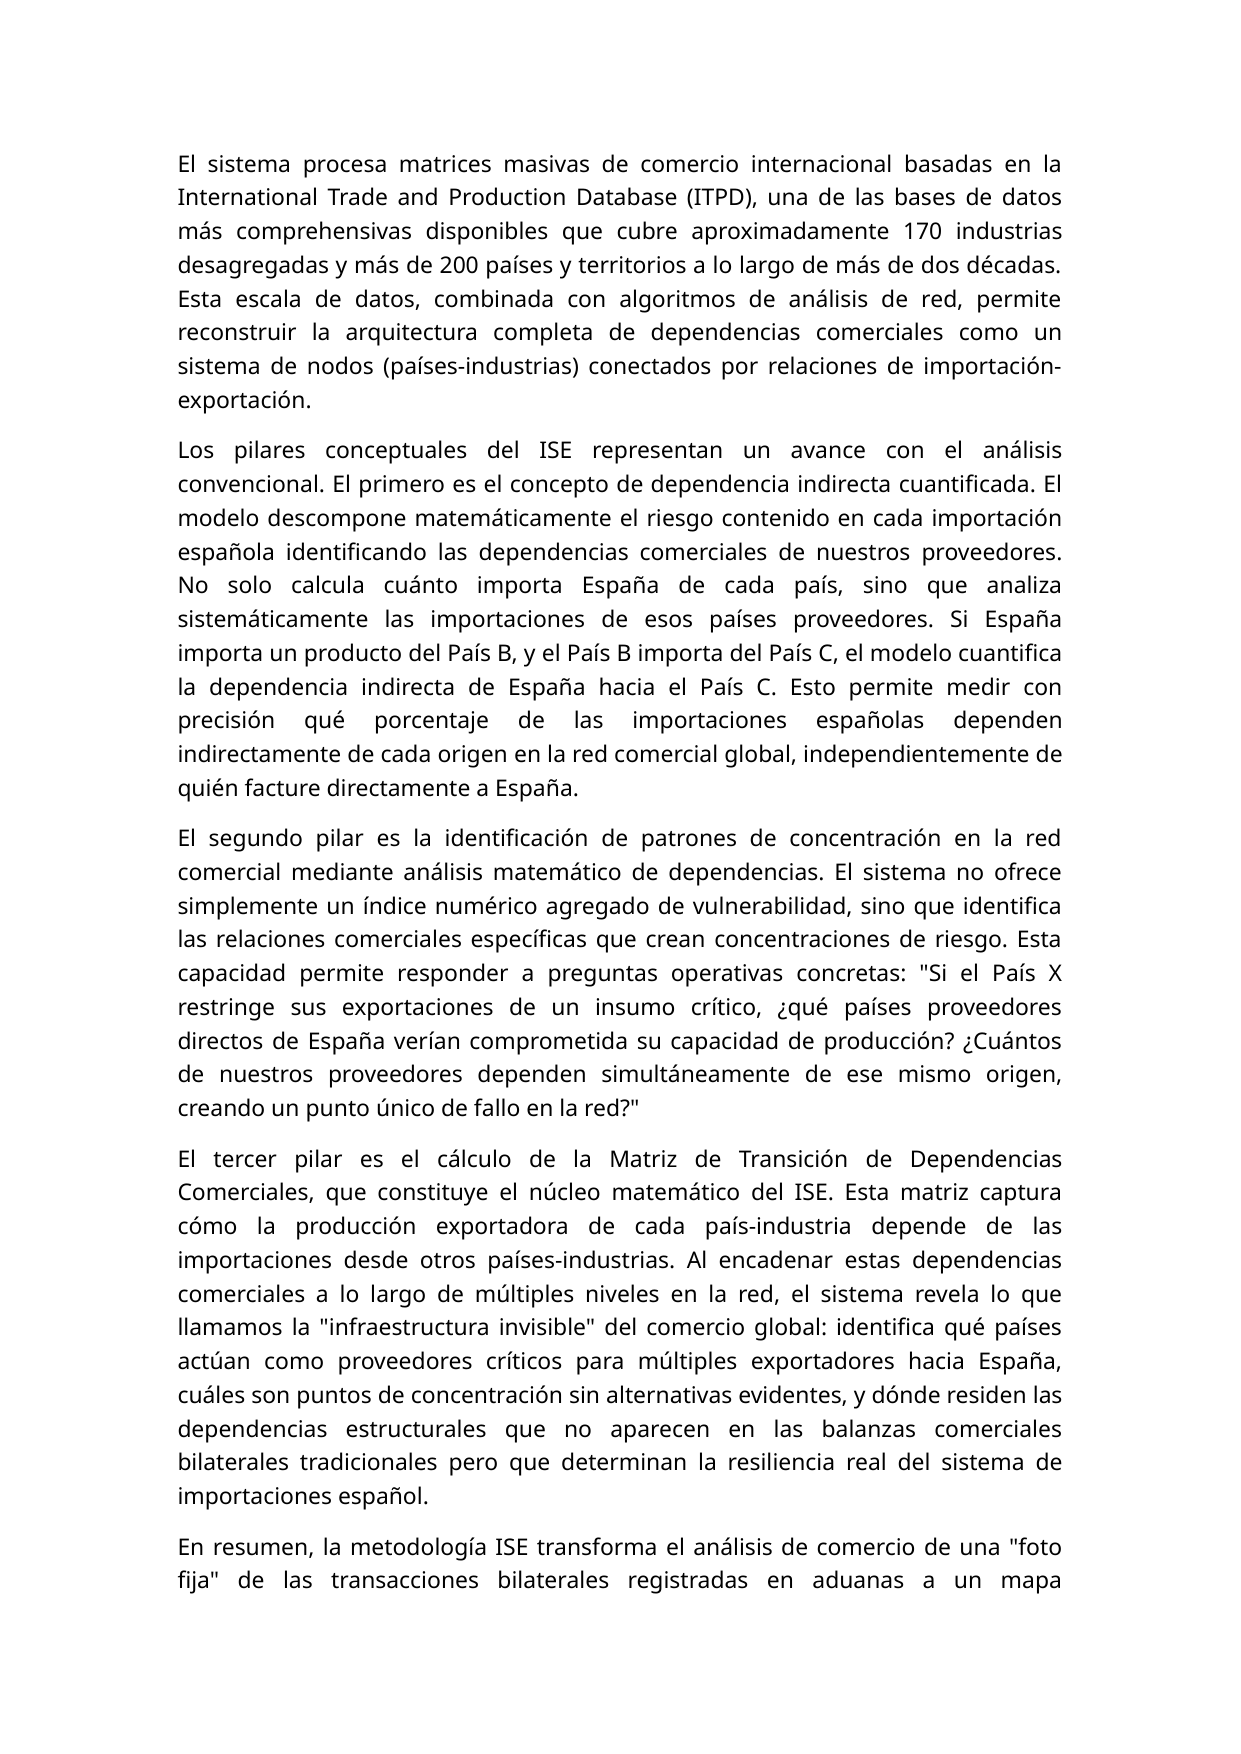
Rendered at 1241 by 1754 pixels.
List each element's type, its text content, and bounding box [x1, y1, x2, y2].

text El tercer pilar es el cálculo de la Matriz de Transición de Dependencias Comerciales, que constituye el núcleo matemático del ISE. Esta matriz captura cómo la producción exportadora de cada país-industria depende de las importaciones desde otros países-industrias. Al encadenar estas dependencias comerciales a lo largo de múltiples niveles en la red, el sistema revela lo que llamamos la "infraestructura invisible" del comercio global: identifica qué países actúan como proveedores críticos para múltiples exportadores hacia España, cuáles son puntos de concentración sin alternativas evidentes, y dónde residen las dependencias estructurales que no aparecen en las balanzas comerciales bilaterales tradicionales pero que determinan la resiliencia real del sistema de importaciones español. [177, 1143, 1063, 1511]
text El sistema procesa matrices masivas de comercio internacional basadas en la International Trade and Production Database (ITPD), una de las bases de datos más comprehensivas disponibles que cubre aproximadamente 170 industrias desagregadas y más de 200 países y territorios a lo largo de más de dos décadas. Esta escala de datos, combinada con algoritmos de análisis de red, permite reconstruir la arquitectura completa de dependencias comerciales como un sistema de nodos (países-industrias) conectados por relaciones de importación-exportación. [177, 148, 1063, 415]
text Los pilares conceptuales del ISE representan un avance con el análisis convencional. El primero es el concepto de dependencia indirecta cuantificada. El modelo descompone matemáticamente el riesgo contenido en cada importación española identificando las dependencias comerciales de nuestros proveedores. No solo calcula cuánto importa España de cada país, sino que analiza sistemáticamente las importaciones de esos países proveedores. Si España importa un producto del País B, y el País B importa del País C, el modelo cuantifica la dependencia indirecta de España hacia el País C. Esto permite medir con precisión qué porcentaje de las importaciones españolas dependen indirectamente de cada origen en la red comercial global, independientemente de quién facture directamente a España. [177, 434, 1063, 803]
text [177, 1531, 1063, 1596]
text El segundo pilar es la identificación de patrones de concentración en la red comercial mediante análisis matemático de dependencias. El sistema no ofrece simplemente un índice numérico agregado de vulnerabilidad, sino que identifica las relaciones comerciales específicas que crean concentraciones de riesgo. Esta capacidad permite responder a preguntas operativas concretas: "Si el País X restringe sus exportaciones de un insumo crítico, ¿qué países proveedores directos de España verían comprometida su capacidad de producción? ¿Cuántos de nuestros proveedores dependen simultáneamente de ese mismo origen, creando un punto único de fallo en la red?" [177, 822, 1063, 1123]
